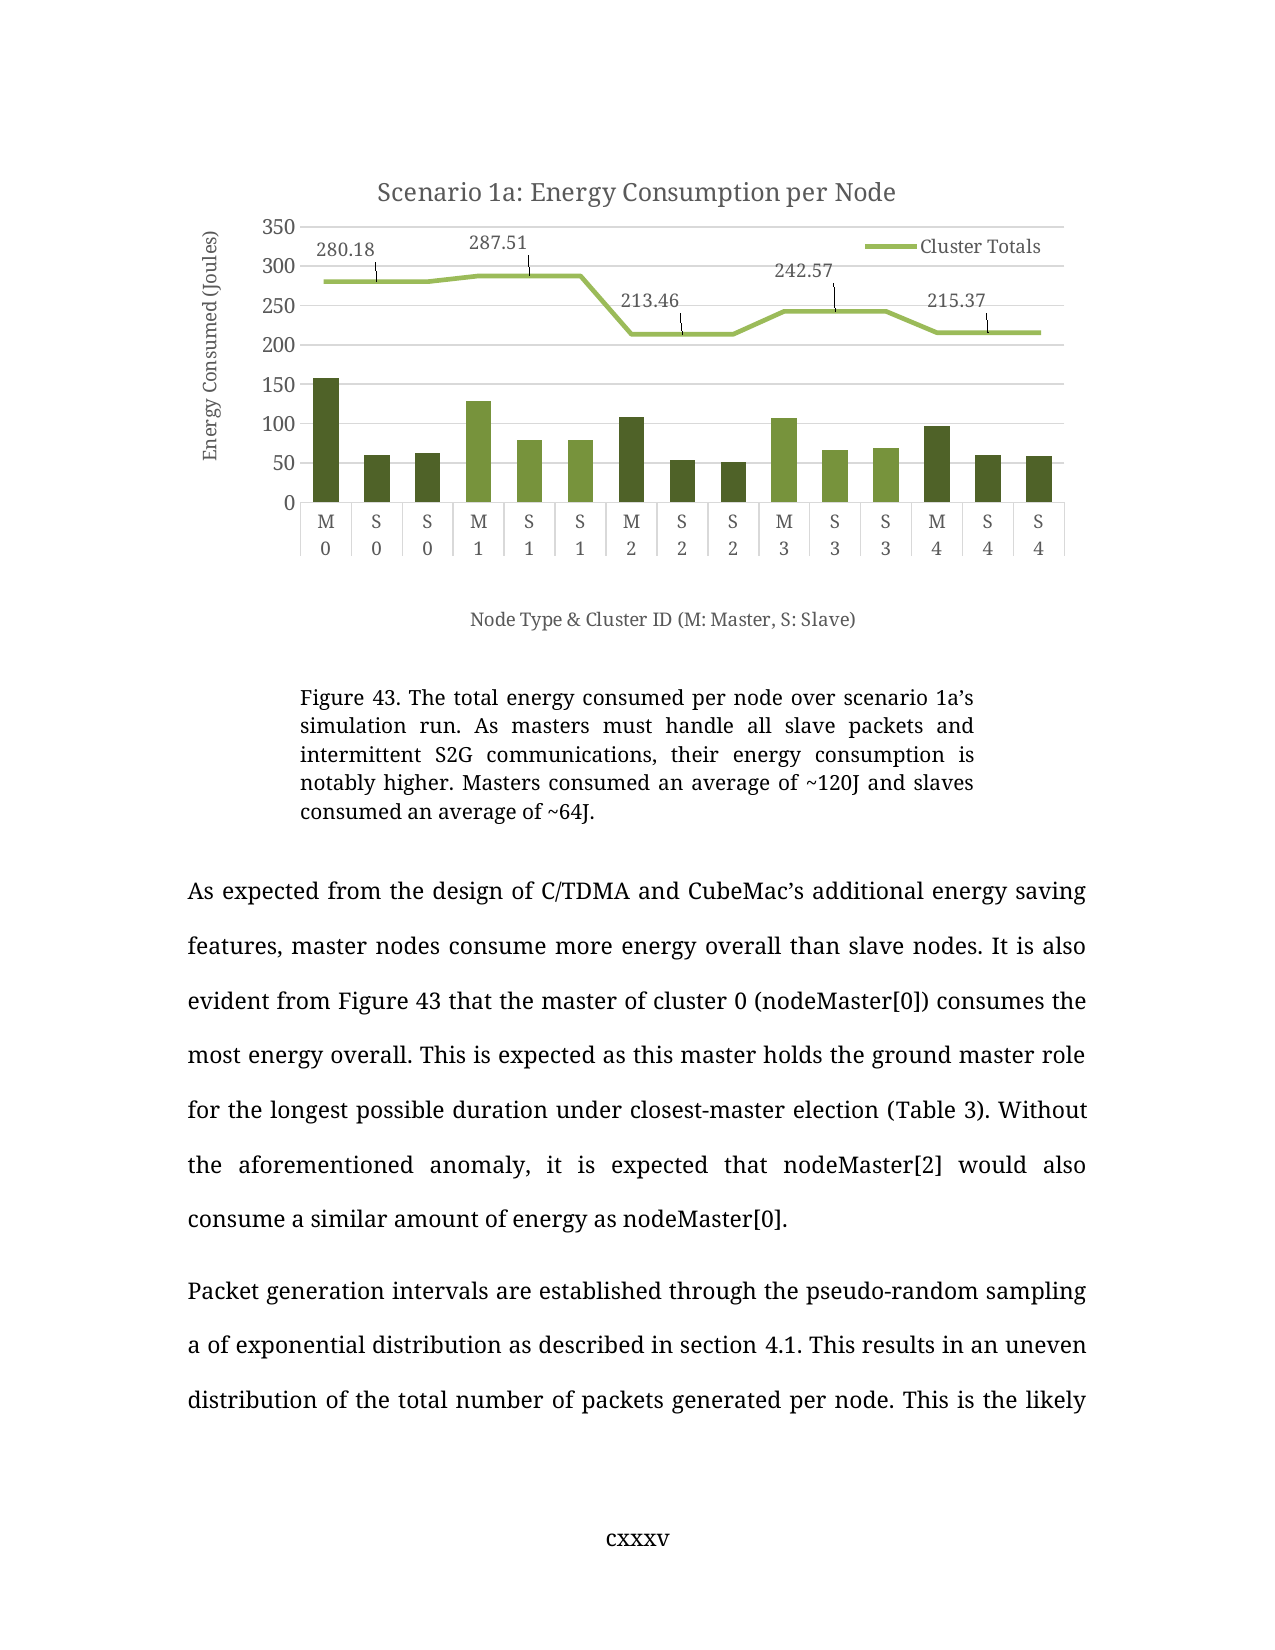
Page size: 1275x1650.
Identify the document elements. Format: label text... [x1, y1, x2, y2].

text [187, 1275, 1087, 1415]
text As expected from the design of C/TDMA and CubeMac’s additional energy saving features, master nodes consume more energy overall than slave nodes. It is also evident from Figure 43 that the master of cluster 0 (nodeMaster[0]) consumes the most energy overall. This is expected as this master holds the ground master role for the longest possible duration under closest-master election (Table 3). Without the aforementioned anomaly, it is expected that nodeMaster[2] would also consume a similar amount of energy as nodeMaster[0]. [187, 875, 1087, 1234]
text Figure 43. The total energy consumed per node over scenario 1a’s simulation run. As masters must handle all slave packets and intermittent S2G communications, their energy consumption is notably higher. Masters consumed an average of ~120J and slaves consumed an average of ~64J. [300, 683, 975, 825]
